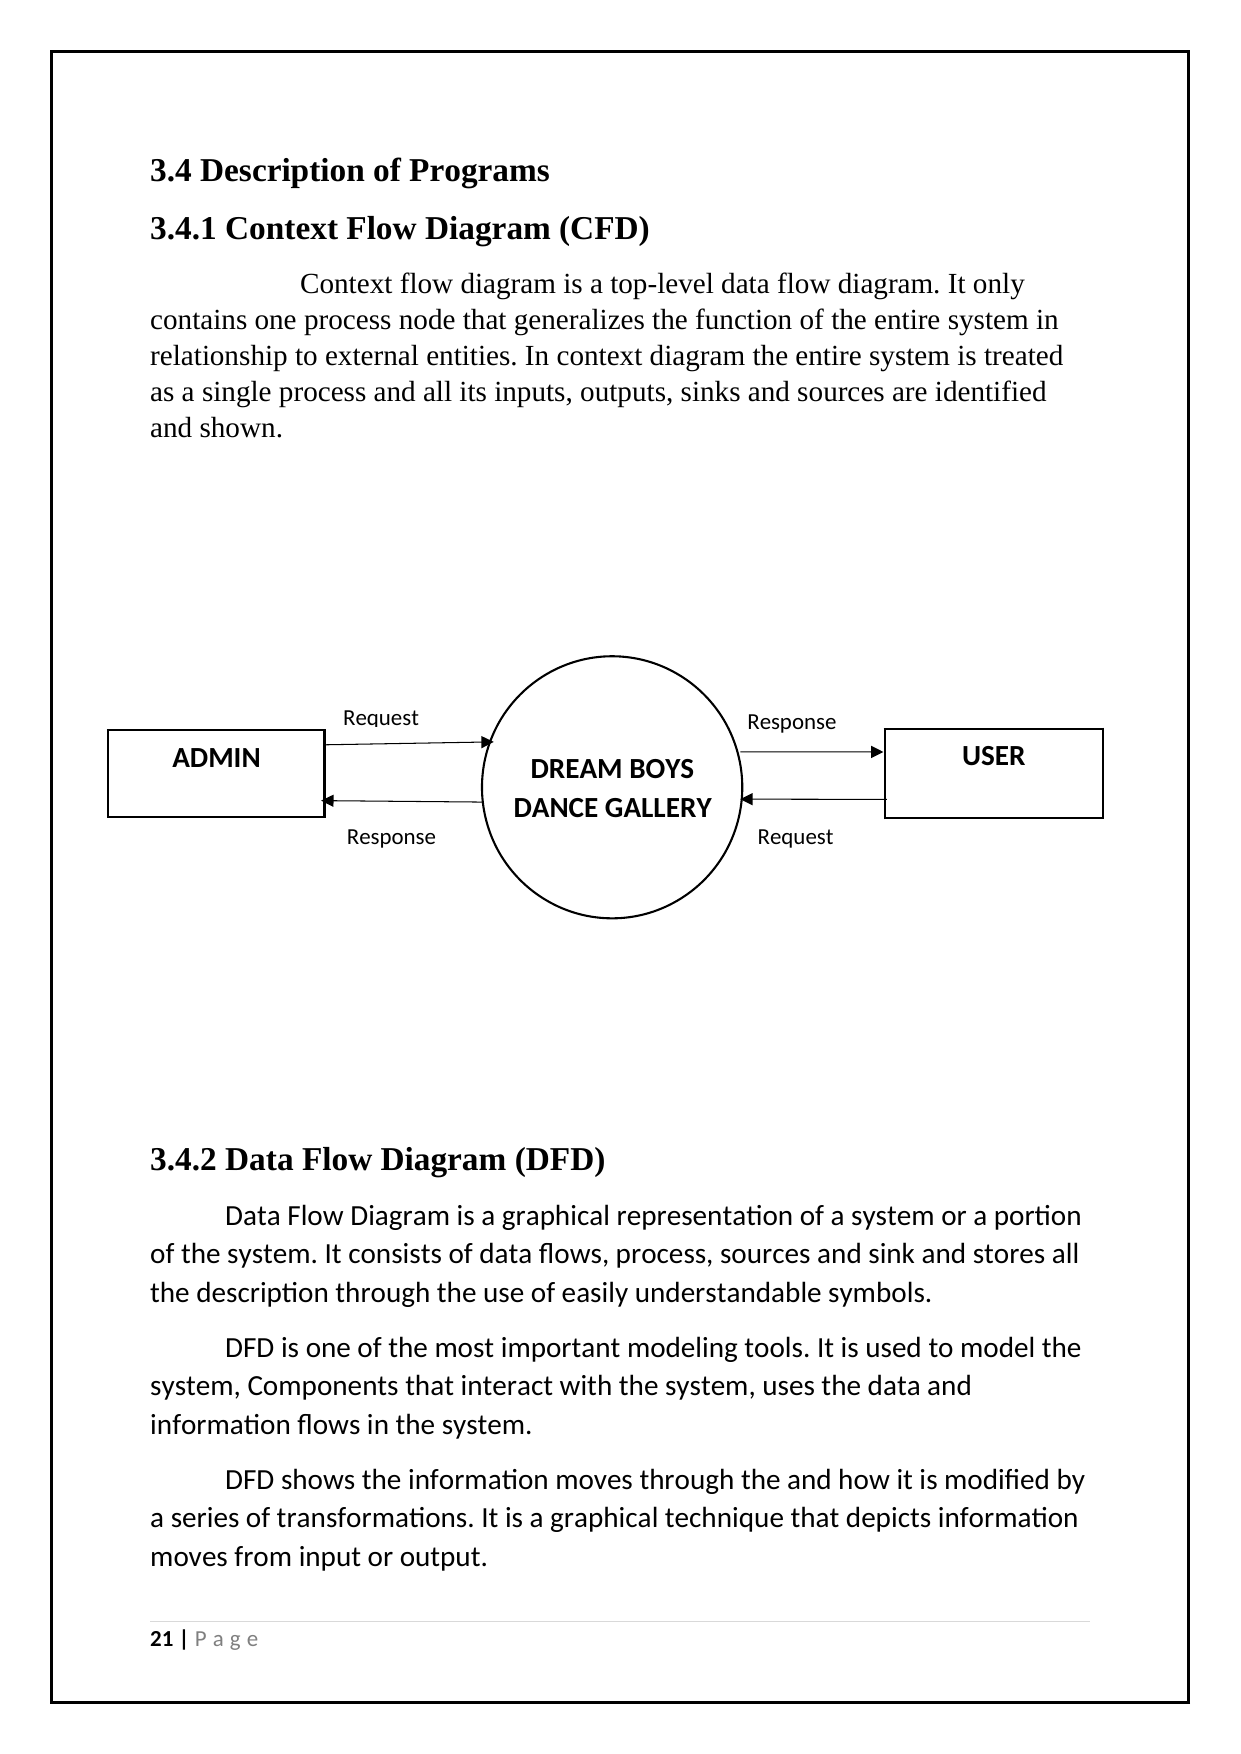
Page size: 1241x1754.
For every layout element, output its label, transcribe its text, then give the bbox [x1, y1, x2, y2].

text 3.4 Description of Programs [150, 150, 1090, 188]
text Context flow diagram is a top-level data flow diagram. It only contains one process node that generalizes the function of the entire system in relationship to external entities. In context diagram the entire system is treated as a single process and all its inputs, outputs, sinks and sources are identified and shown. [150, 266, 1090, 444]
text 3.4.1 Context Flow Diagram (CFD) [150, 208, 1090, 246]
text Data Flow Diagram is a graphical representation of a system or a portion of the system. It consists of data flows, process, sources and sink and stores all the description through the use of easily understandable symbols. [150, 1197, 1090, 1309]
text DFD shows the information moves through the and how it is modified by a series of transformations. It is a graphical technique that depicts information moves from input or output. [150, 1461, 1090, 1573]
text 3.4.2 Data Flow Diagram (DFD) [150, 1139, 1090, 1177]
text DFD is one of the most important modeling tools. It is used to model the system, Components that interact with the system, uses the data and information flows in the system. [150, 1329, 1090, 1441]
